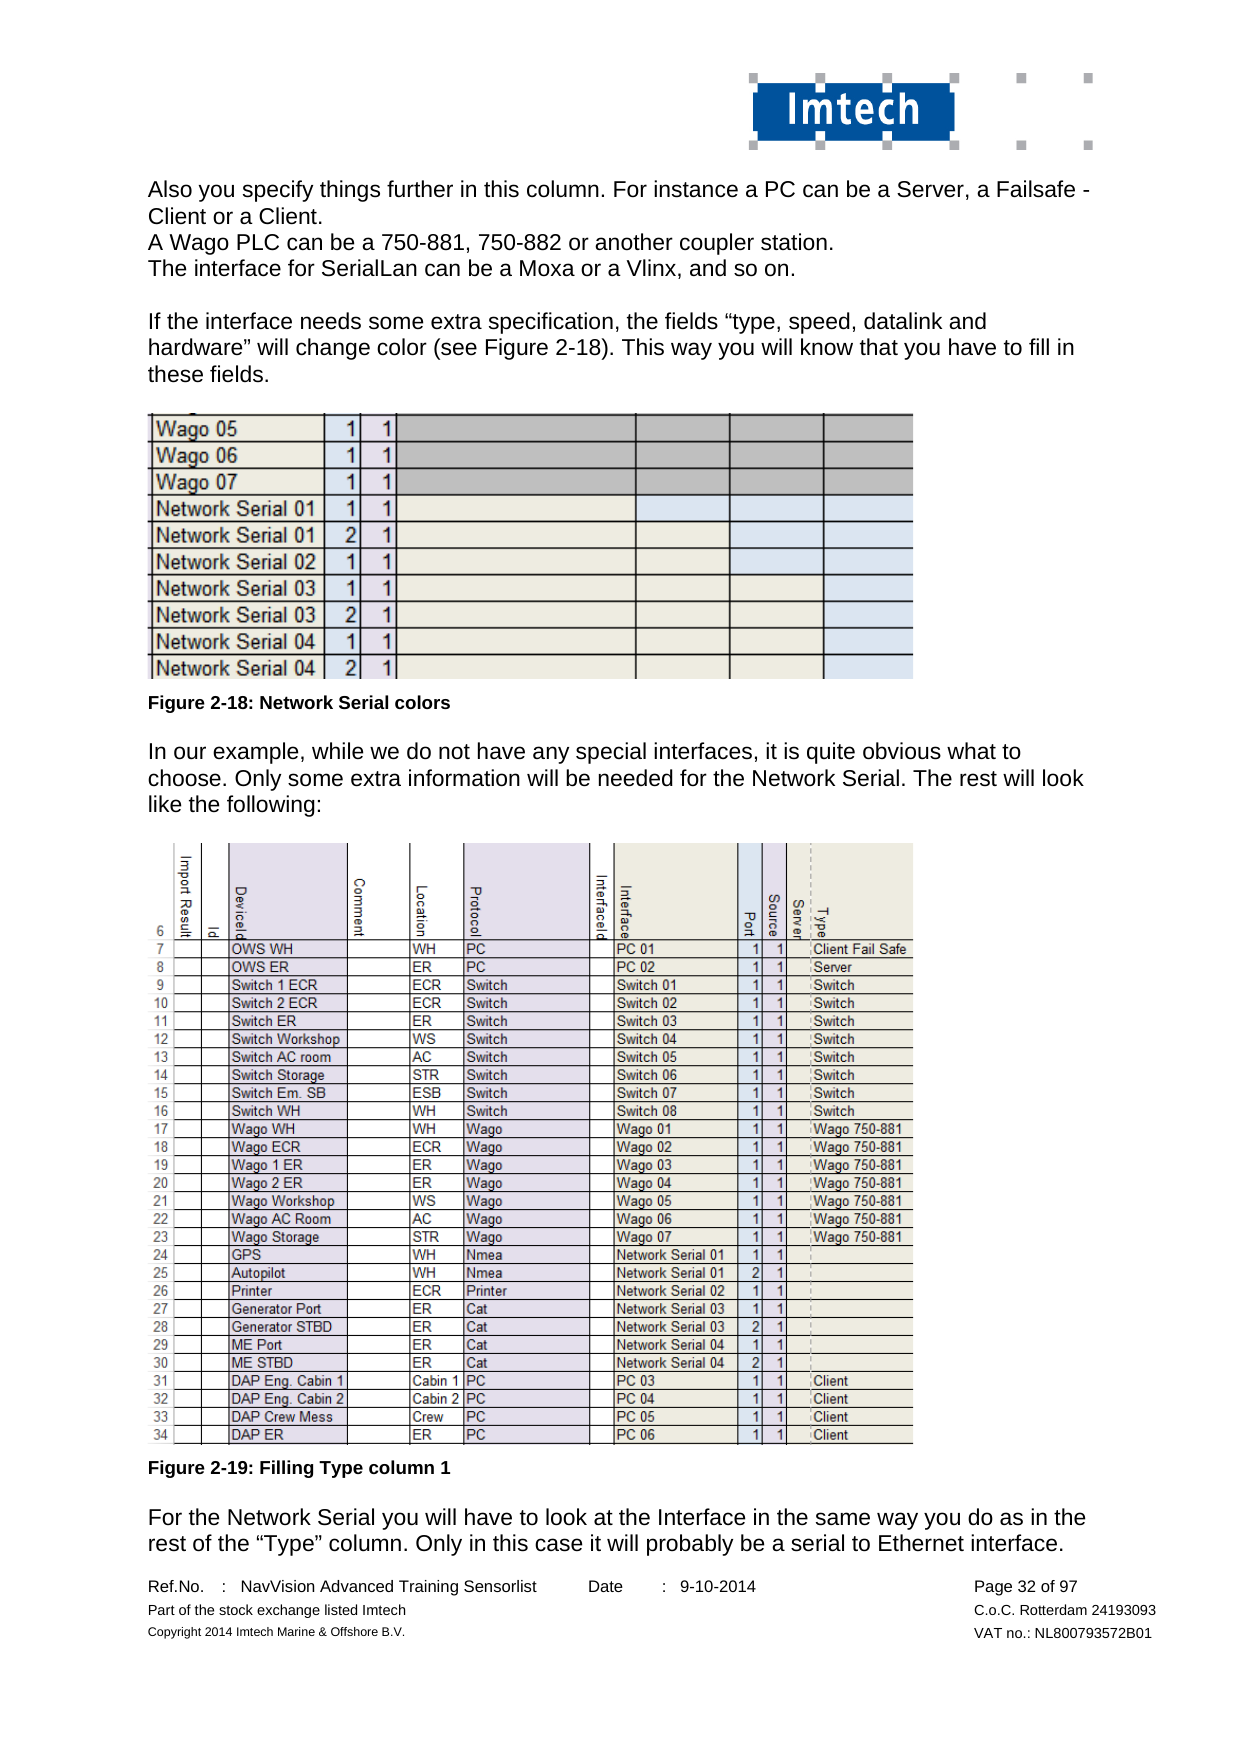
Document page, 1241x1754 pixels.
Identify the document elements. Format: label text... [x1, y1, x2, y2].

text The interface for SerialLan can be a Moxa or a Vlinx, and so on. [148, 255, 1093, 282]
picture [147, 413, 914, 679]
picture [147, 843, 914, 1445]
text Also you specify things further in this column. For instance a PC can be a Server, a Failsafe -Client or a Client. [148, 176, 1093, 229]
text In our example, while we do not have any special interfaces, it is quite obvious what to choose. Only some extra information will be needed for the Network Serial. The rest will look like the following: [148, 738, 1093, 817]
picture [748, 73, 1093, 150]
text A Wago PLC can be a 750-881, 750-882 or another coupler station. [148, 229, 1093, 255]
text For the Network Serial you will have to look at the Interface in the same way you do as in the rest of the “Type” column. Only in this case it will probably be a serial to Ethernet interface. [148, 1503, 1093, 1556]
